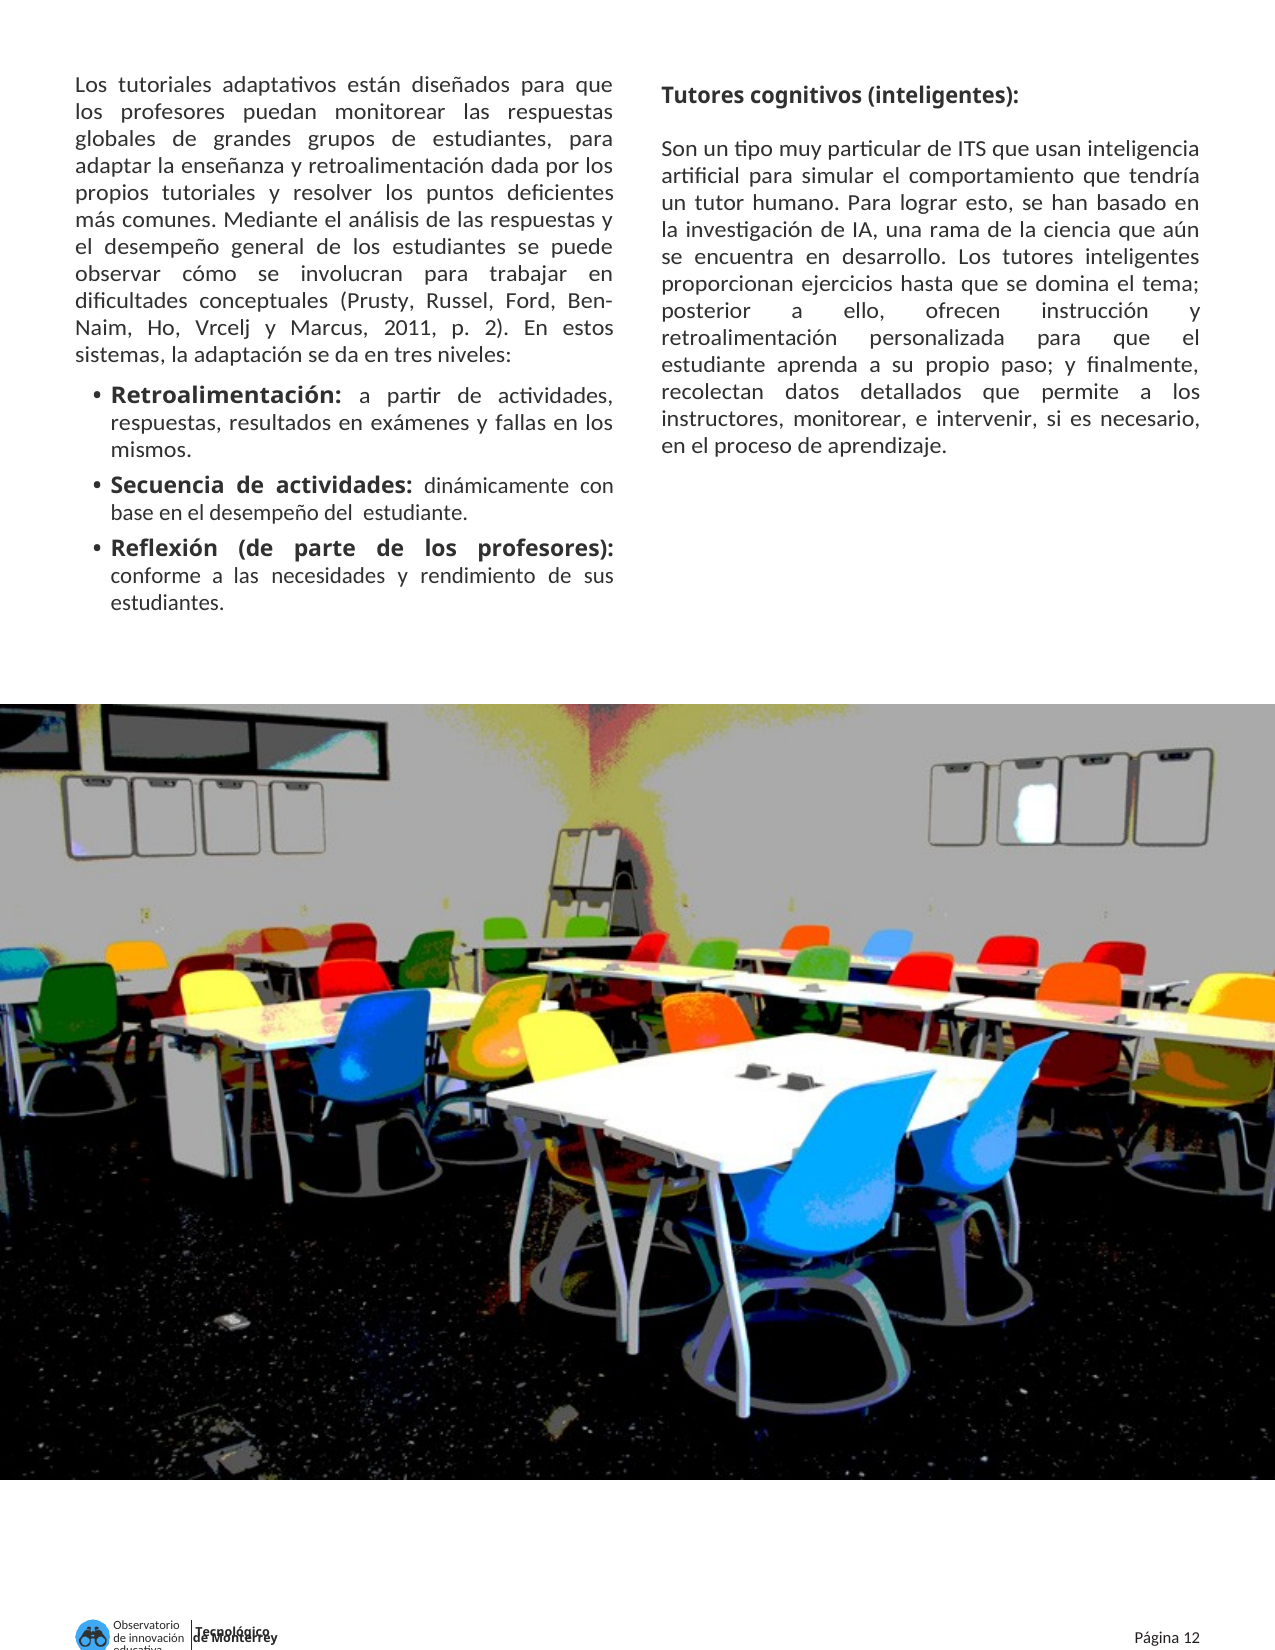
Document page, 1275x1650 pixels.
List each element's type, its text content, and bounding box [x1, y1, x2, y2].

picture [0, 704, 1275, 1480]
text Los tutoriales adaptativos están diseñados para que los profesores puedan monitorear las respuestas globales de grandes grupos de estudiantes, para adaptar la enseñanza y retroalimentación dada por los propios tutoriales y resolver los puntos deficientes más comunes. Mediante el análisis de las respuestas y el desempeño general de los estudiantes se puede observar cómo se involucran para trabajar en dificultades conceptuales (Prusty, Russel, Ford, Ben-Naim, Ho, Vrcelj y Marcus, 2011, p. 2). En estos sistemas, la adaptación se da en tres niveles: [75, 71, 614, 368]
text Página 12 [0, 1627, 1200, 1648]
picture [75, 1620, 110, 1627]
text Tutores cognitivos (inteligentes): [661, 79, 1275, 111]
list Retroalimentación: a partir de actividades, respuestas, resultados en exámenes y fallas en los mismos. [93, 379, 614, 463]
text Son un tipo muy particular de ITS que usan inteligencia artificial para simular el comportamiento que tendría un tutor humano. Para lograr esto, se han basado en la investigación de IA, una rama de la ciencia que aún se encuentra en desarrollo. Los tutores inteligentes proporcionan ejercicios hasta que se domina el tema; posterior a ello, ofrecen instrucción y retroalimentación personalizada para que el estudiante aprenda a su propio paso; y finalmente, recolectan datos detallados que permite a los instructores, monitorear, e intervenir, si es necesario, en el proceso de aprendizaje. [661, 135, 1200, 459]
list Reflexión (de parte de los profesores): conforme a las necesidades y rendimiento de sus estudiantes. [93, 532, 614, 616]
list Secuencia de actividades: dinámicamente con base en el desempeño del estudiante. [93, 469, 614, 526]
